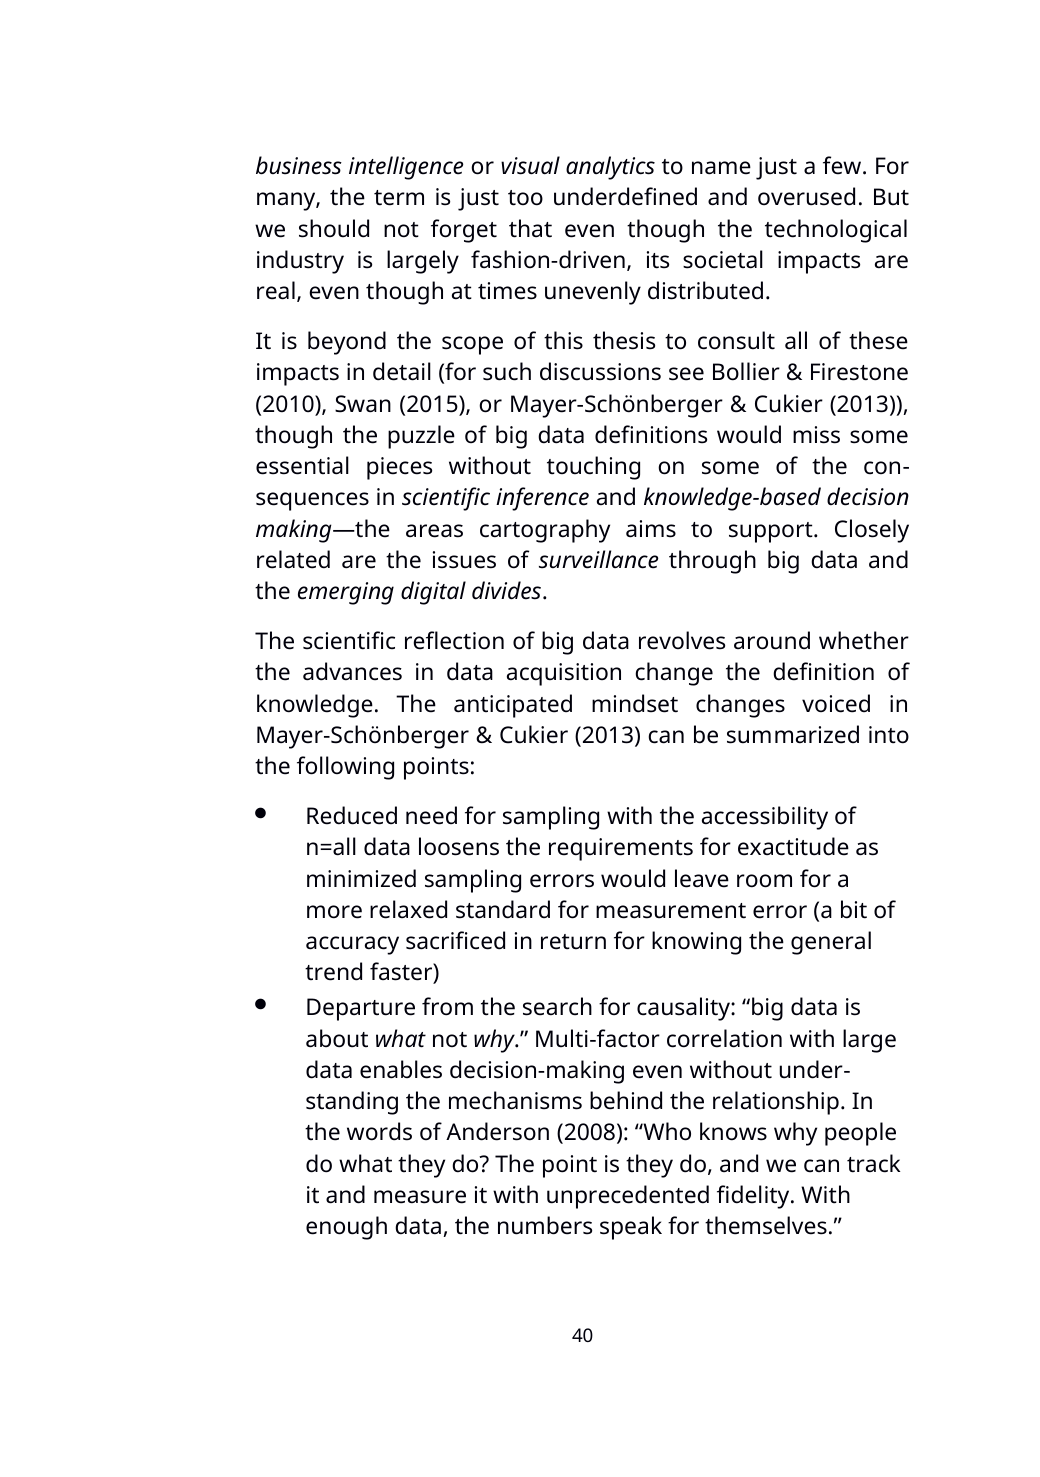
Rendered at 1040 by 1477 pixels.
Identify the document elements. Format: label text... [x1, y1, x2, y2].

text The scientific reflection of big data revolves around whether the advances in data acquisition change the definition of knowledge. The anticipated mindset changes voiced in Mayer-Schönberger & Cukier (2013) can be summarized into the following points: [255, 625, 910, 781]
text It is beyond the scope of this thesis to consult all of these impacts in detail (for such discussions see Bollier & Firestone (2010), Swan (2015), or Mayer-Schönberger & Cukier (2013)), though the puzzle of big data definitions would miss some essential pieces without touching on some of the consequences in scientific inference and knowledge-based decision making—the areas cartography aims to support. Closely related are the issues of surveillance through big data and the emerging digital divides. [255, 325, 910, 606]
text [255, 150, 910, 306]
list Reduced need for sampling with the accessibility of n=all data loosens the requirements for exactitude as minimized sampling errors would leave room for a more relaxed standard for measurement error (a bit of accuracy sacrificed in return for knowing the general trend faster) [255, 800, 910, 987]
list Departure from the search for causality: “big data is about what not why.” Multi-factor correlation with large data enables decision-making even without understanding the mechanisms behind the relationship. In the words of Anderson (2008): “Who knows why people do what they do? The point is they do, and we can track it and measure it with unprecedented fidelity. With enough data, the numbers speak for themselves.” [255, 991, 910, 1241]
